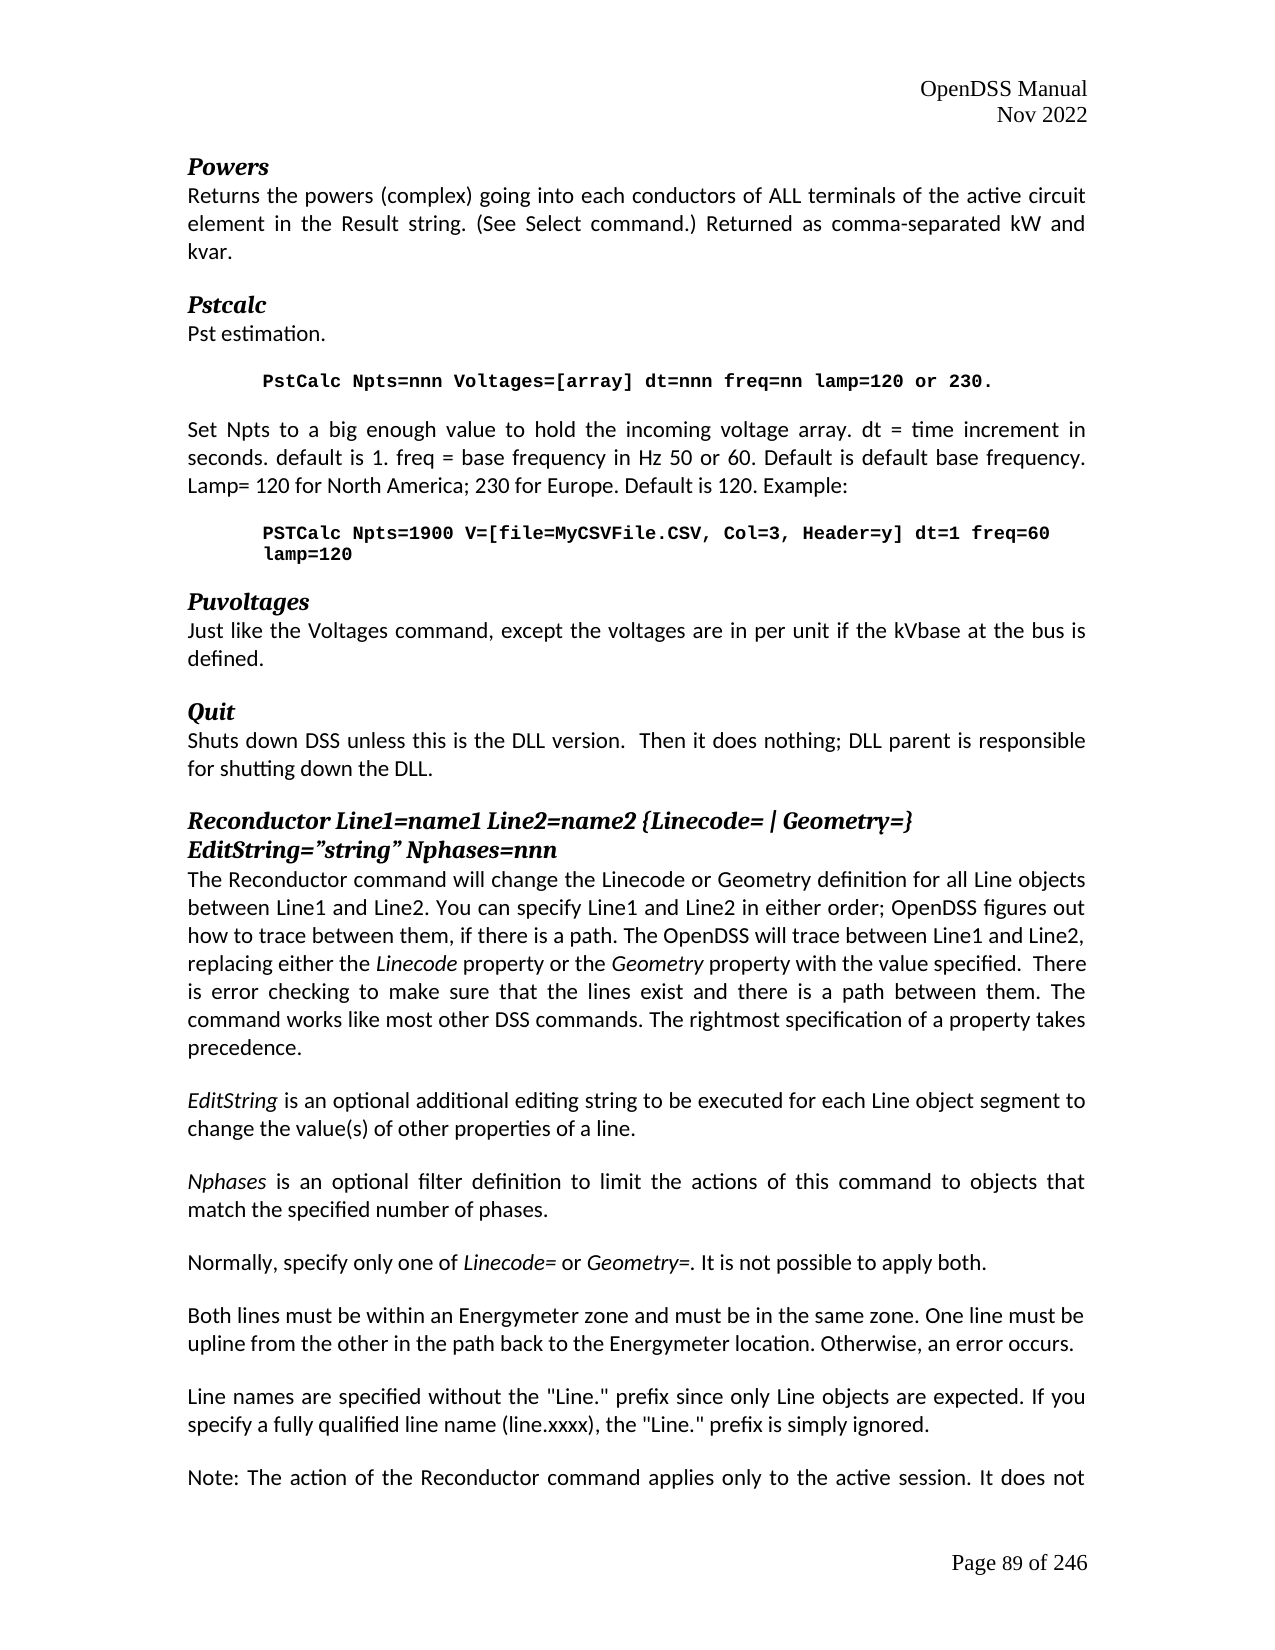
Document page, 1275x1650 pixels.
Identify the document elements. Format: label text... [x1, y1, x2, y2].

text Both lines must be within an Energymeter zone and must be in the same zone. One line must be upline from the other in the path back to the Energymeter location. Otherwise, an error occurs. [187, 1301, 1087, 1357]
text Nphases is an optional filter definition to limit the actions of this command to objects that match the specified number of phases. [187, 1167, 1087, 1223]
subtitle Powers [187, 153, 1087, 181]
text PstCalc Npts=nnn Voltages=[array] dt=nnn freq=nn lamp=120 or 230. [262, 372, 1087, 393]
text Line names are specified without the "Line." prefix since only Line objects are expected. If you specify a fully qualified line name (line.xxxx), the "Line." prefix is simply ignored. [187, 1382, 1087, 1438]
text Normally, specify only one of Linecode= or Geometry=. It is not possible to apply both. [187, 1248, 1087, 1276]
text Set Npts to a big enough value to hold the incoming voltage array. dt = time increment in seconds. default is 1. freq = base frequency in Hz 50 or 60. Default is default base frequency. Lamp= 120 for North America; 230 for Europe. Default is 120. Example: [187, 415, 1087, 499]
subtitle Pstcalc [187, 291, 1087, 319]
subtitle Quit [187, 697, 1087, 726]
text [187, 1463, 1087, 1491]
text Just like the Voltages command, except the voltages are in per unit if the kVbase at the bus is defined. [187, 616, 1087, 672]
text The Reconductor command will change the Linecode or Geometry definition for all Line objects between Line1 and Line2. You can specify Line1 and Line2 in either order; OpenDSS figures out how to trace between them, if there is a path. The OpenDSS will trace between Line1 and Line2, replacing either the Linecode property or the Geometry property with the value specified. There is error checking to make sure that the lines exist and there is a path between them. The command works like most other DSS commands. The rightmost specification of a property takes precedence. [187, 865, 1087, 1061]
text PSTCalc Npts=1900 V=[file=MyCSVFile.CSV, Col=3, Header=y] dt=1 freq=60 lamp=120 [262, 524, 1087, 566]
text Returns the powers (complex) going into each conductors of ALL terminals of the active circuit element in the Result string. (See Select command.) Returned as comma-separated kW and kvar. [187, 181, 1087, 266]
subtitle Puvoltages [187, 588, 1087, 616]
text Pst estimation. [187, 319, 1087, 347]
text EditString is an optional additional editing string to be executed for each Line object segment to change the value(s) of other properties of a line. [187, 1086, 1087, 1142]
subtitle Reconductor Line1=name1 Line2=name2 {Linecode= | Geometry=} EditString=”string” Nphases=nnn [187, 807, 1087, 865]
text Shuts down DSS unless this is the DLL version. Then it does nothing; DLL parent is responsible for shutting down the DLL. [187, 726, 1087, 782]
